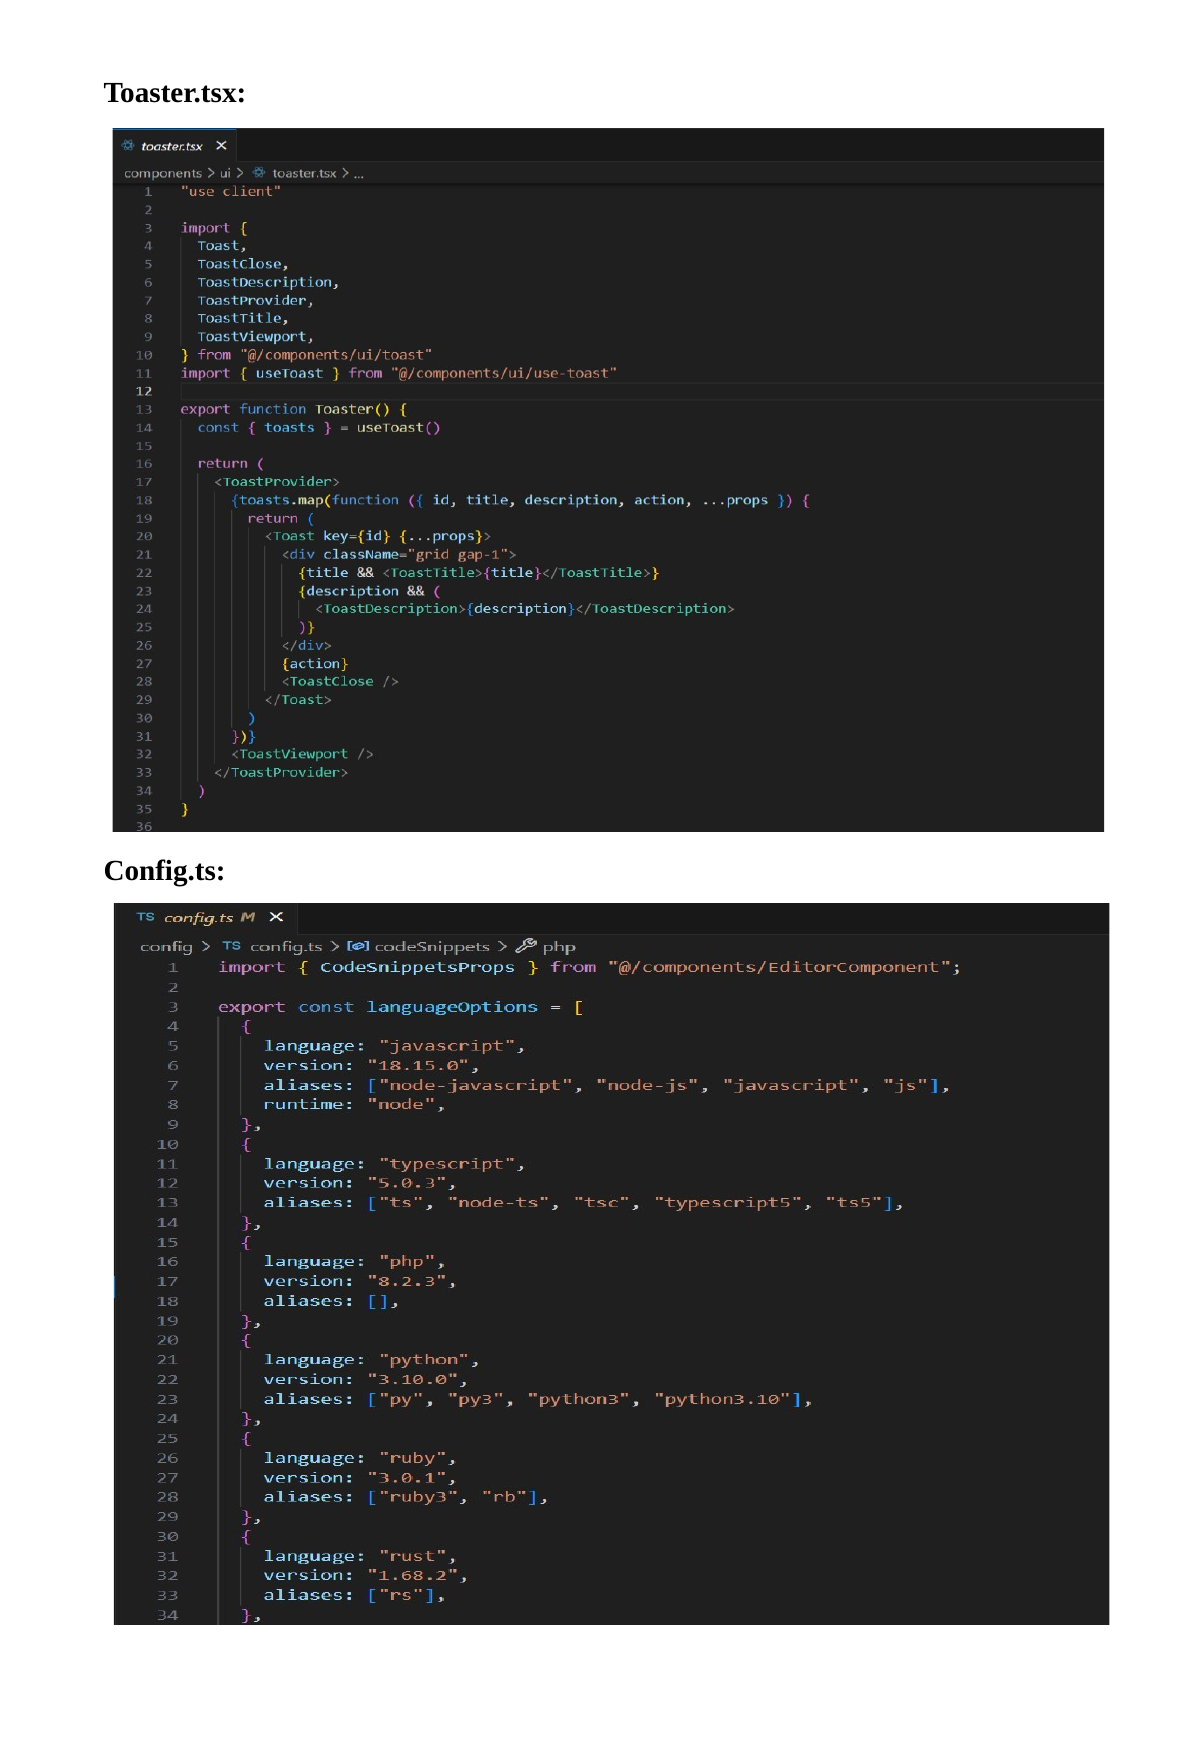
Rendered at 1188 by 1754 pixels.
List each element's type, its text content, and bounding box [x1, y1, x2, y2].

picture [113, 903, 1110, 1625]
text Toaster.tsx: [103, 75, 1109, 108]
text Config.ts: [103, 853, 1109, 886]
picture [112, 128, 1105, 832]
